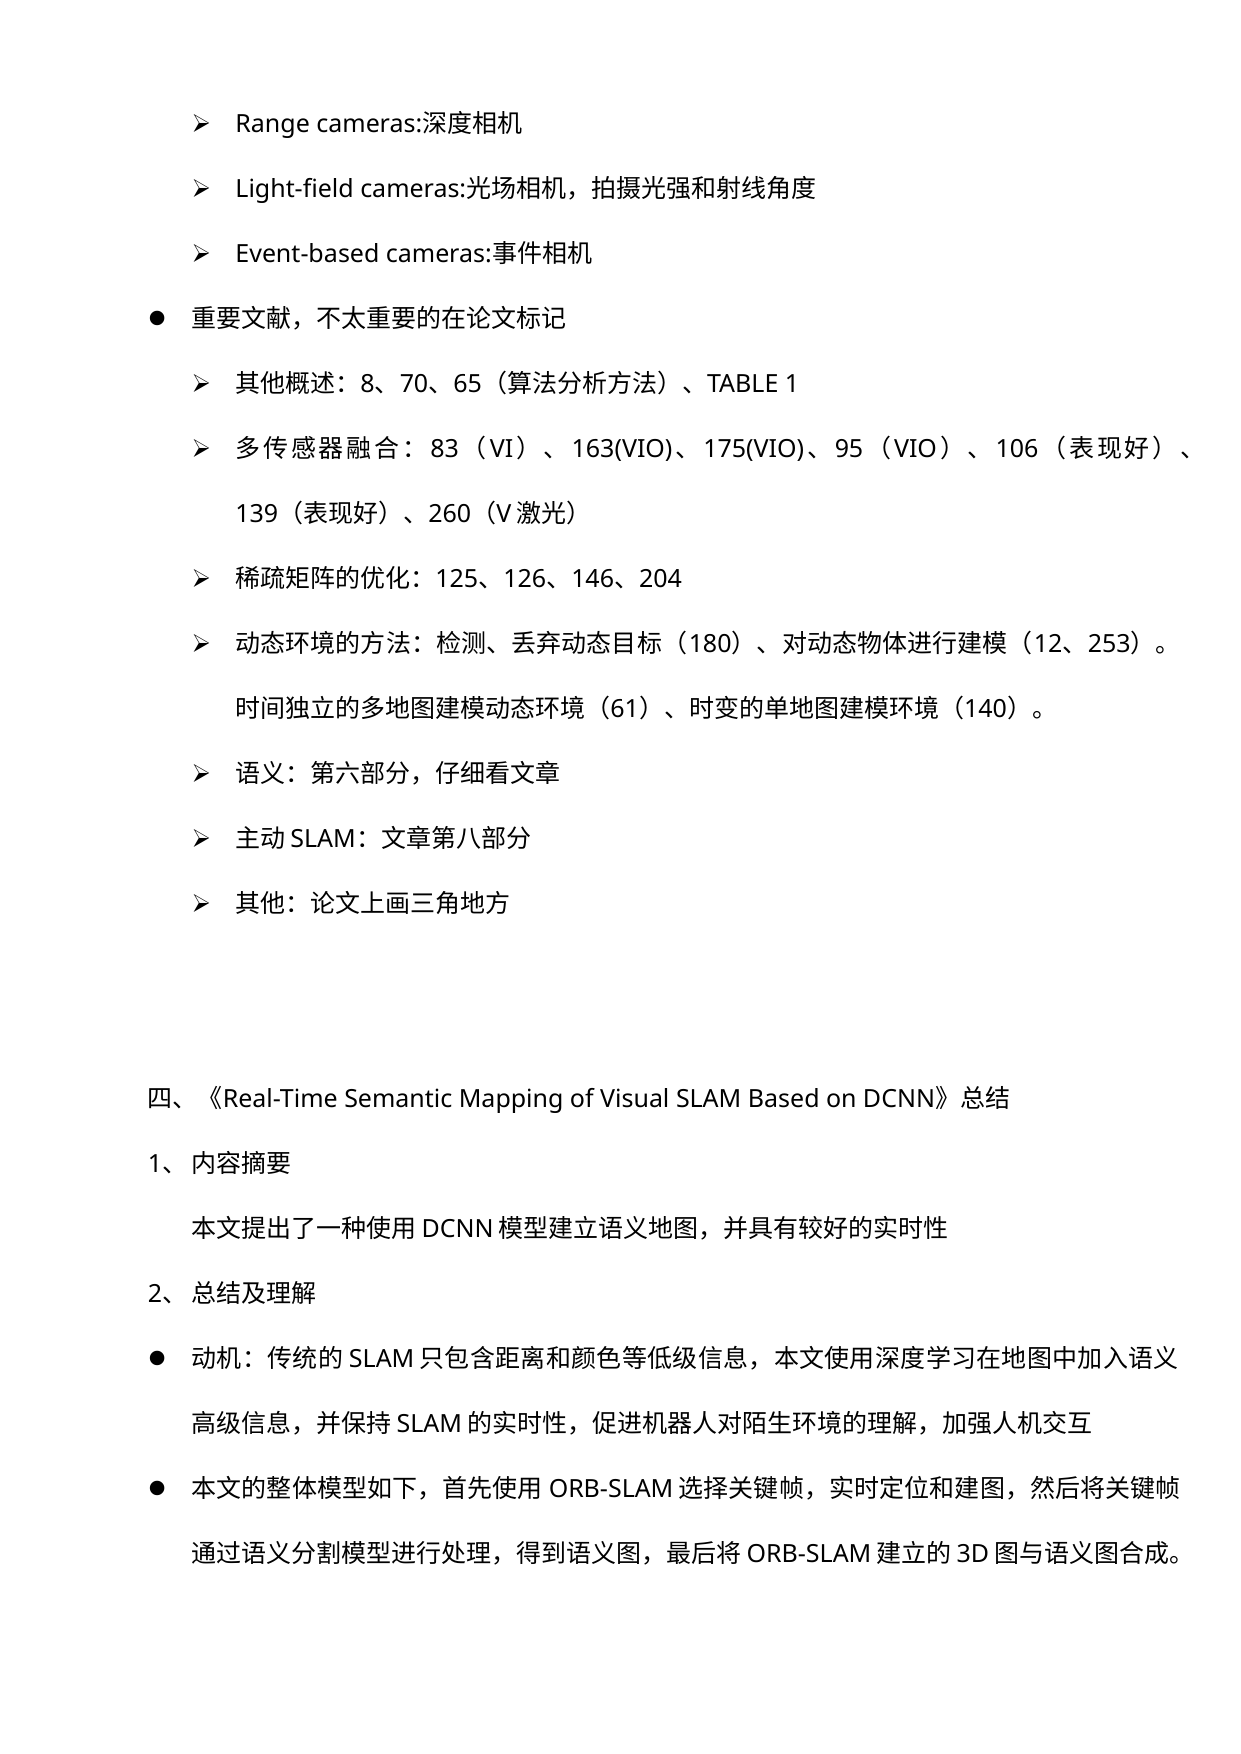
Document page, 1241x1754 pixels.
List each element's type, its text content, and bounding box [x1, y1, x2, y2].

list 《Real-Time Semantic Mapping of Visual SLAM Based on DCNN》总结 [148, 1064, 1181, 1129]
list Event-based cameras:事件相机 [191, 219, 1181, 284]
list 重要文献，不太重要的在论文标记 [148, 284, 1181, 349]
list Range cameras:深度相机 [191, 89, 1181, 154]
list 动态环境的方法：检测、丢弃动态目标（180）、对动态物体进行建模（12、253）。时间独立的多地图建模动态环境（61）、时变的单地图建模环境（140）。 [191, 609, 1181, 739]
list 本文的整体模型如下，首先使用ORB-SLAM选择关键帧，实时定位和建图，然后将关键帧通过语义分割模型进行处理，得到语义图，最后将ORB-SLAM建立的3D图与语义图合成。 [148, 1454, 1181, 1584]
list 总结及理解 [148, 1259, 1181, 1324]
list 语义：第六部分，仔细看文章 [191, 739, 1181, 804]
list 主动SLAM：文章第八部分 [191, 804, 1181, 869]
list 稀疏矩阵的优化：125、126、146、204 [191, 544, 1181, 609]
list 本文提出了一种使用DCNN模型建立语义地图，并具有较好的实时性 [191, 1194, 1181, 1259]
list 内容摘要 [148, 1129, 1181, 1194]
list 多传感器融合：83（VI）、163(VIO)、175(VIO)、95（VIO）、106（表现好）、139（表现好）、260（V激光） [191, 414, 1181, 544]
list 其他概述：8、70、65（算法分析方法）、TABLE 1 [191, 349, 1181, 414]
list 动机：传统的SLAM只包含距离和颜色等低级信息，本文使用深度学习在地图中加入语义高级信息，并保持SLAM的实时性，促进机器人对陌生环境的理解，加强人机交互 [148, 1324, 1181, 1454]
list 其他：论文上画三角地方 [191, 869, 1181, 934]
list Light-field cameras:光场相机，拍摄光强和射线角度 [191, 154, 1181, 219]
